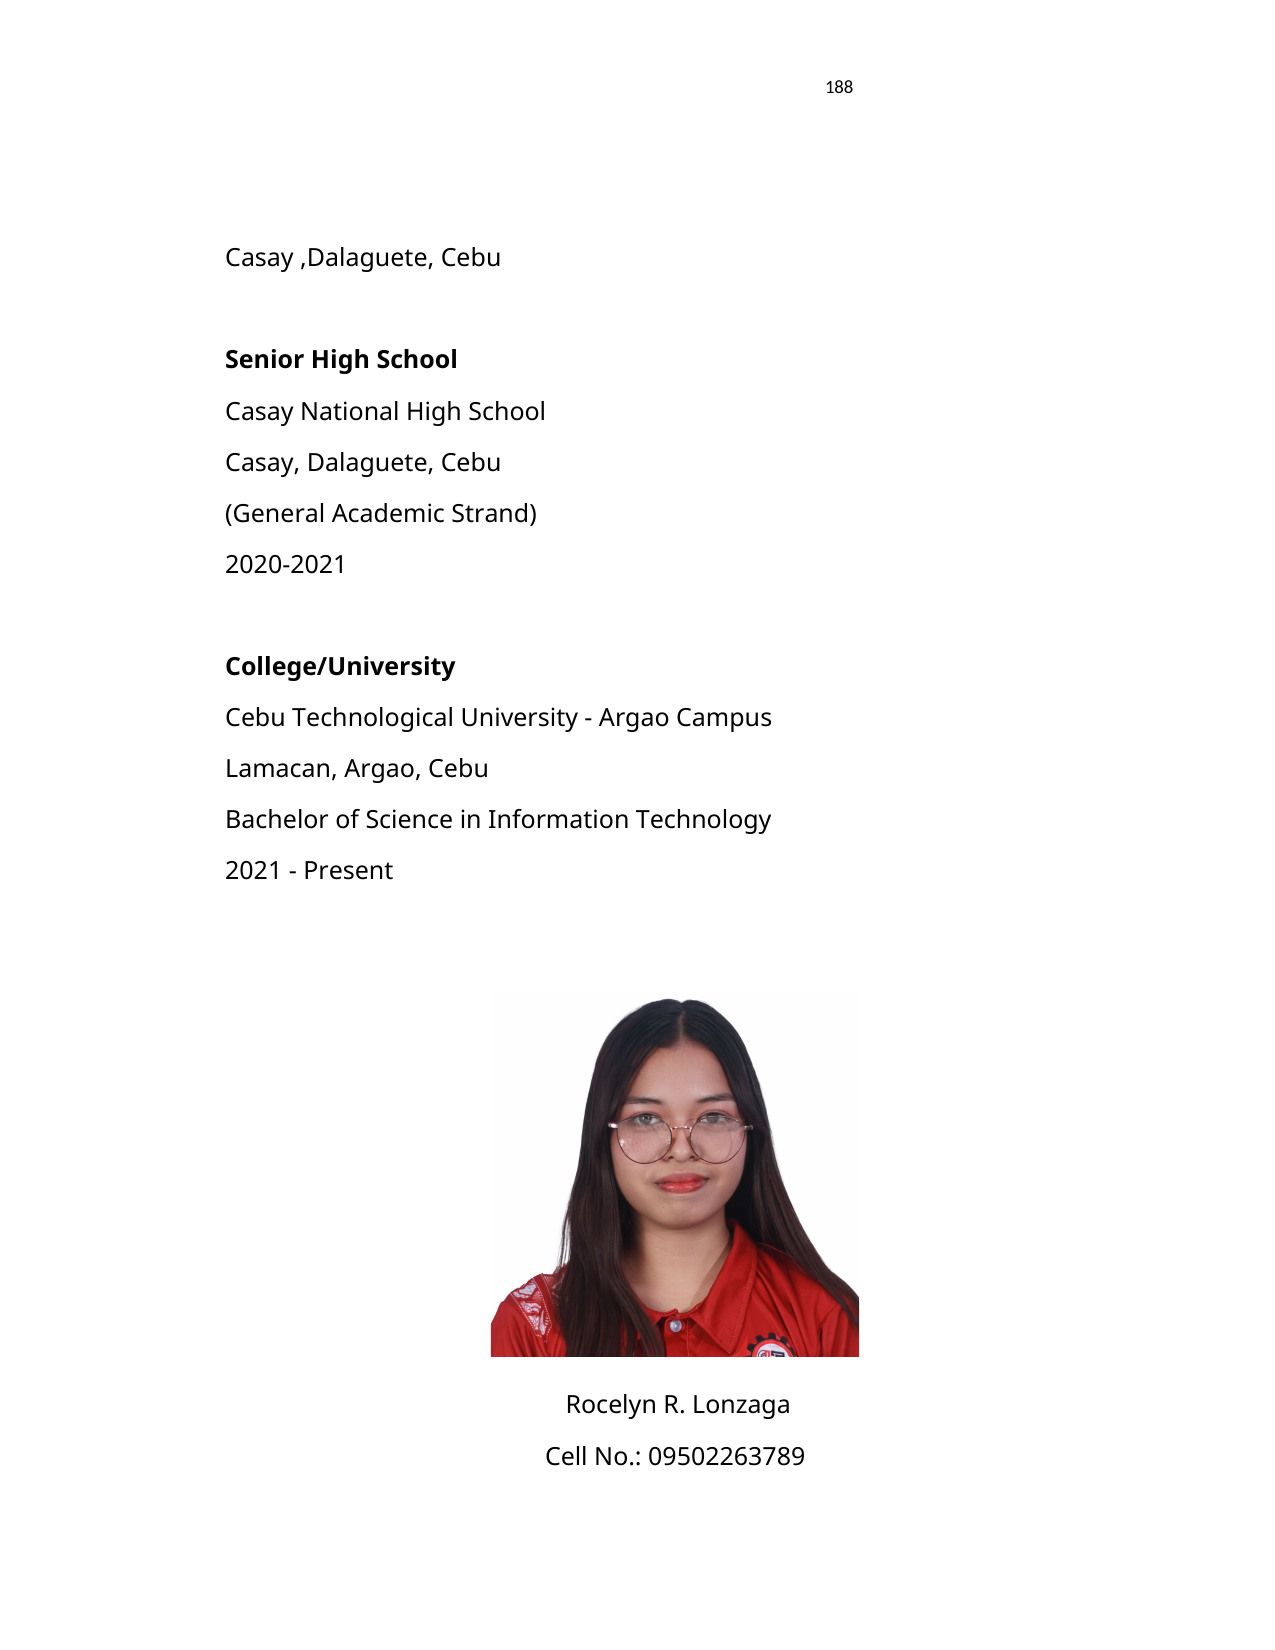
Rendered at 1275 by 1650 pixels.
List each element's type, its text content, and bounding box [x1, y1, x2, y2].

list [225, 240, 1125, 887]
picture [490, 987, 860, 1357]
list Rocelyn R. Lonzaga Cell No.: 09502263789 [225, 1387, 1125, 1472]
